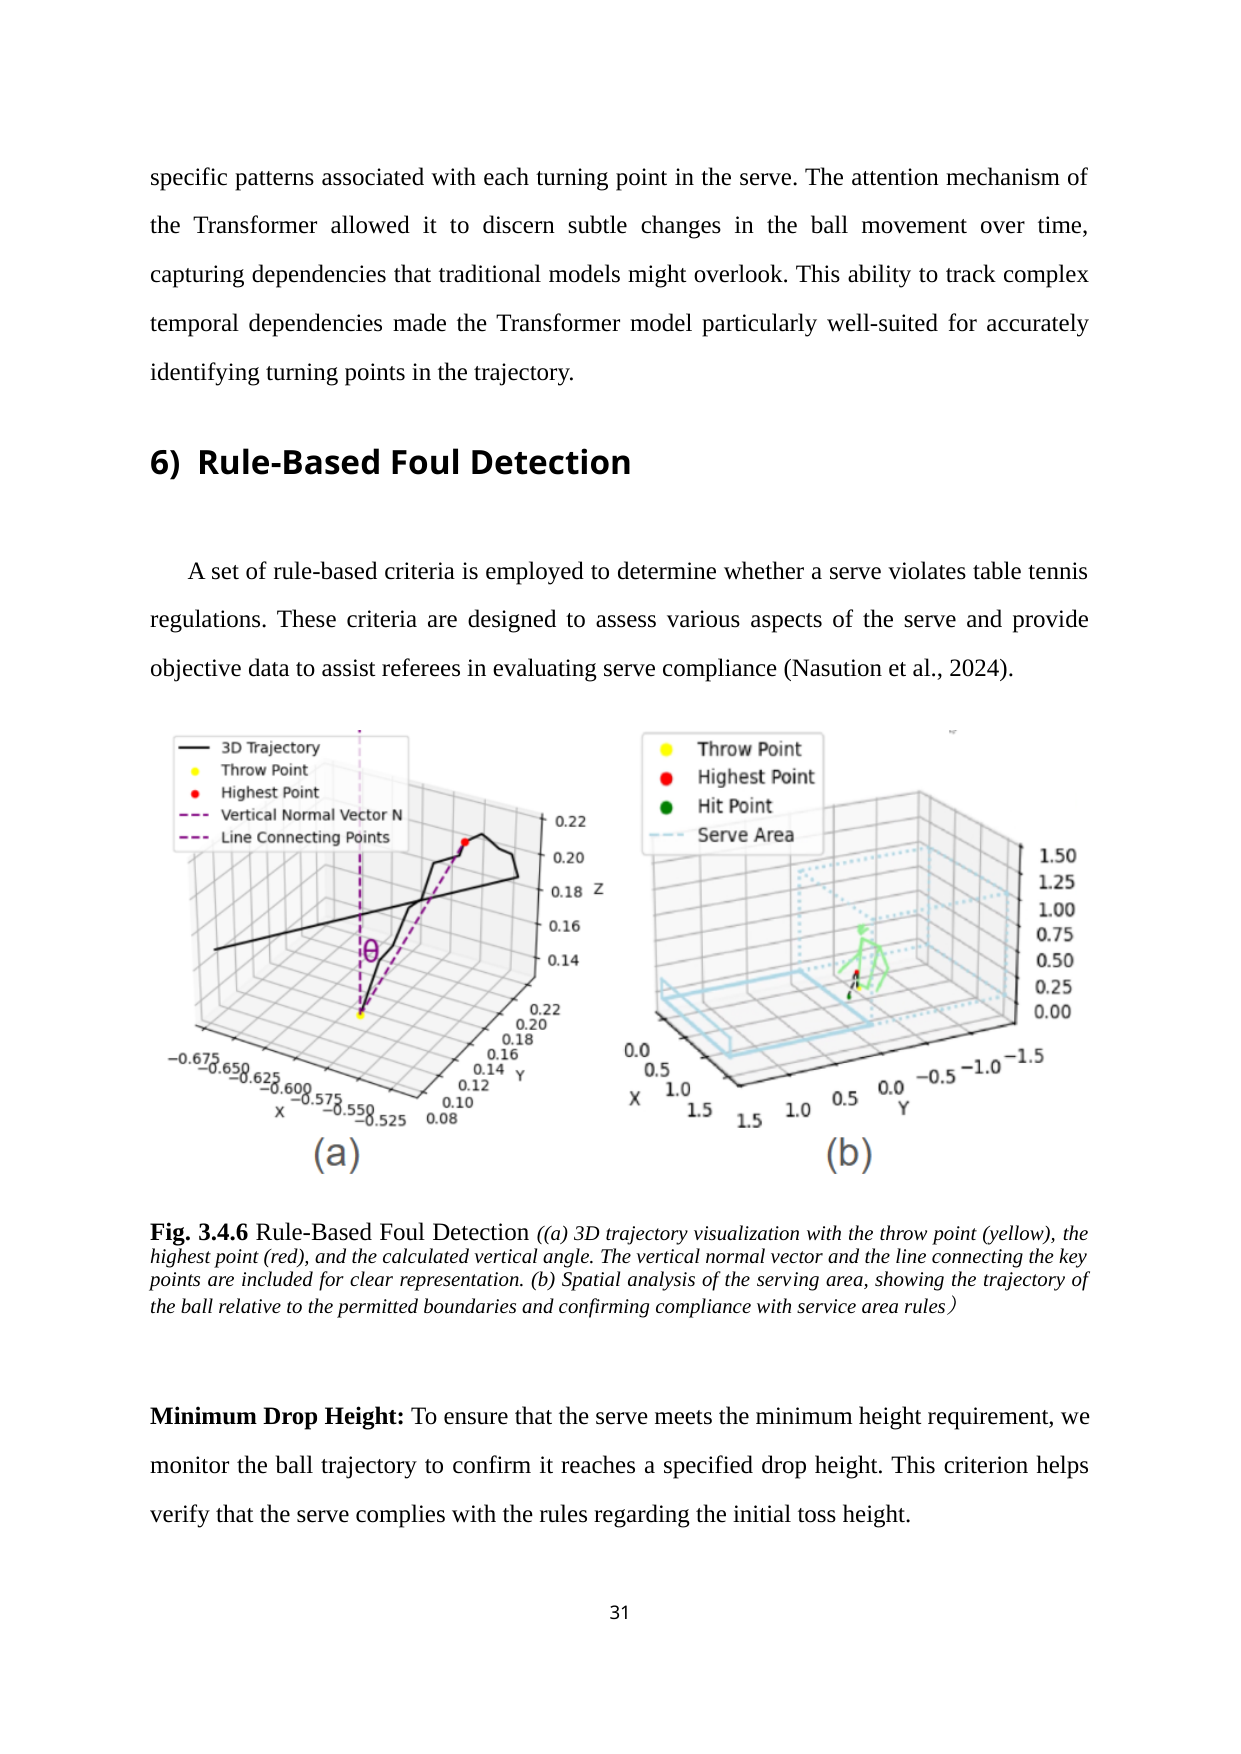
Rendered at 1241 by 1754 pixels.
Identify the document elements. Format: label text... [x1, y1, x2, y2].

text A set of rule-based criteria is employed to determine whether a serve violates table tennis regulations. These criteria are designed to assess various aspects of the serve and provide objective data to assist referees in evaluating serve compliance (Nasution et al., 2024). [150, 554, 1090, 684]
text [150, 160, 1090, 387]
subtitle Rule-Based Foul Detection [150, 429, 1090, 494]
text Minimum Drop Height: To ensure that the serve meets the minimum height requirement, we monitor the ball trajectory to confirm it reaches a specified drop height. This criterion helps verify that the serve complies with the rules regarding the initial toss height. [150, 1399, 1090, 1529]
text Fig. 3.4.6 Rule-Based Foul Detection ((a) 3D trajectory visualization with the throw point (yellow), the highest point (red), and the calculated vertical angle. The vertical normal vector and the line connecting the key points are included for clear representation. (b) Spatial analysis of the serving area, showing the trajectory of the ball relative to the permitted boundaries and confirming compliance with service area rules） [150, 1218, 1090, 1320]
picture [150, 730, 1084, 1187]
